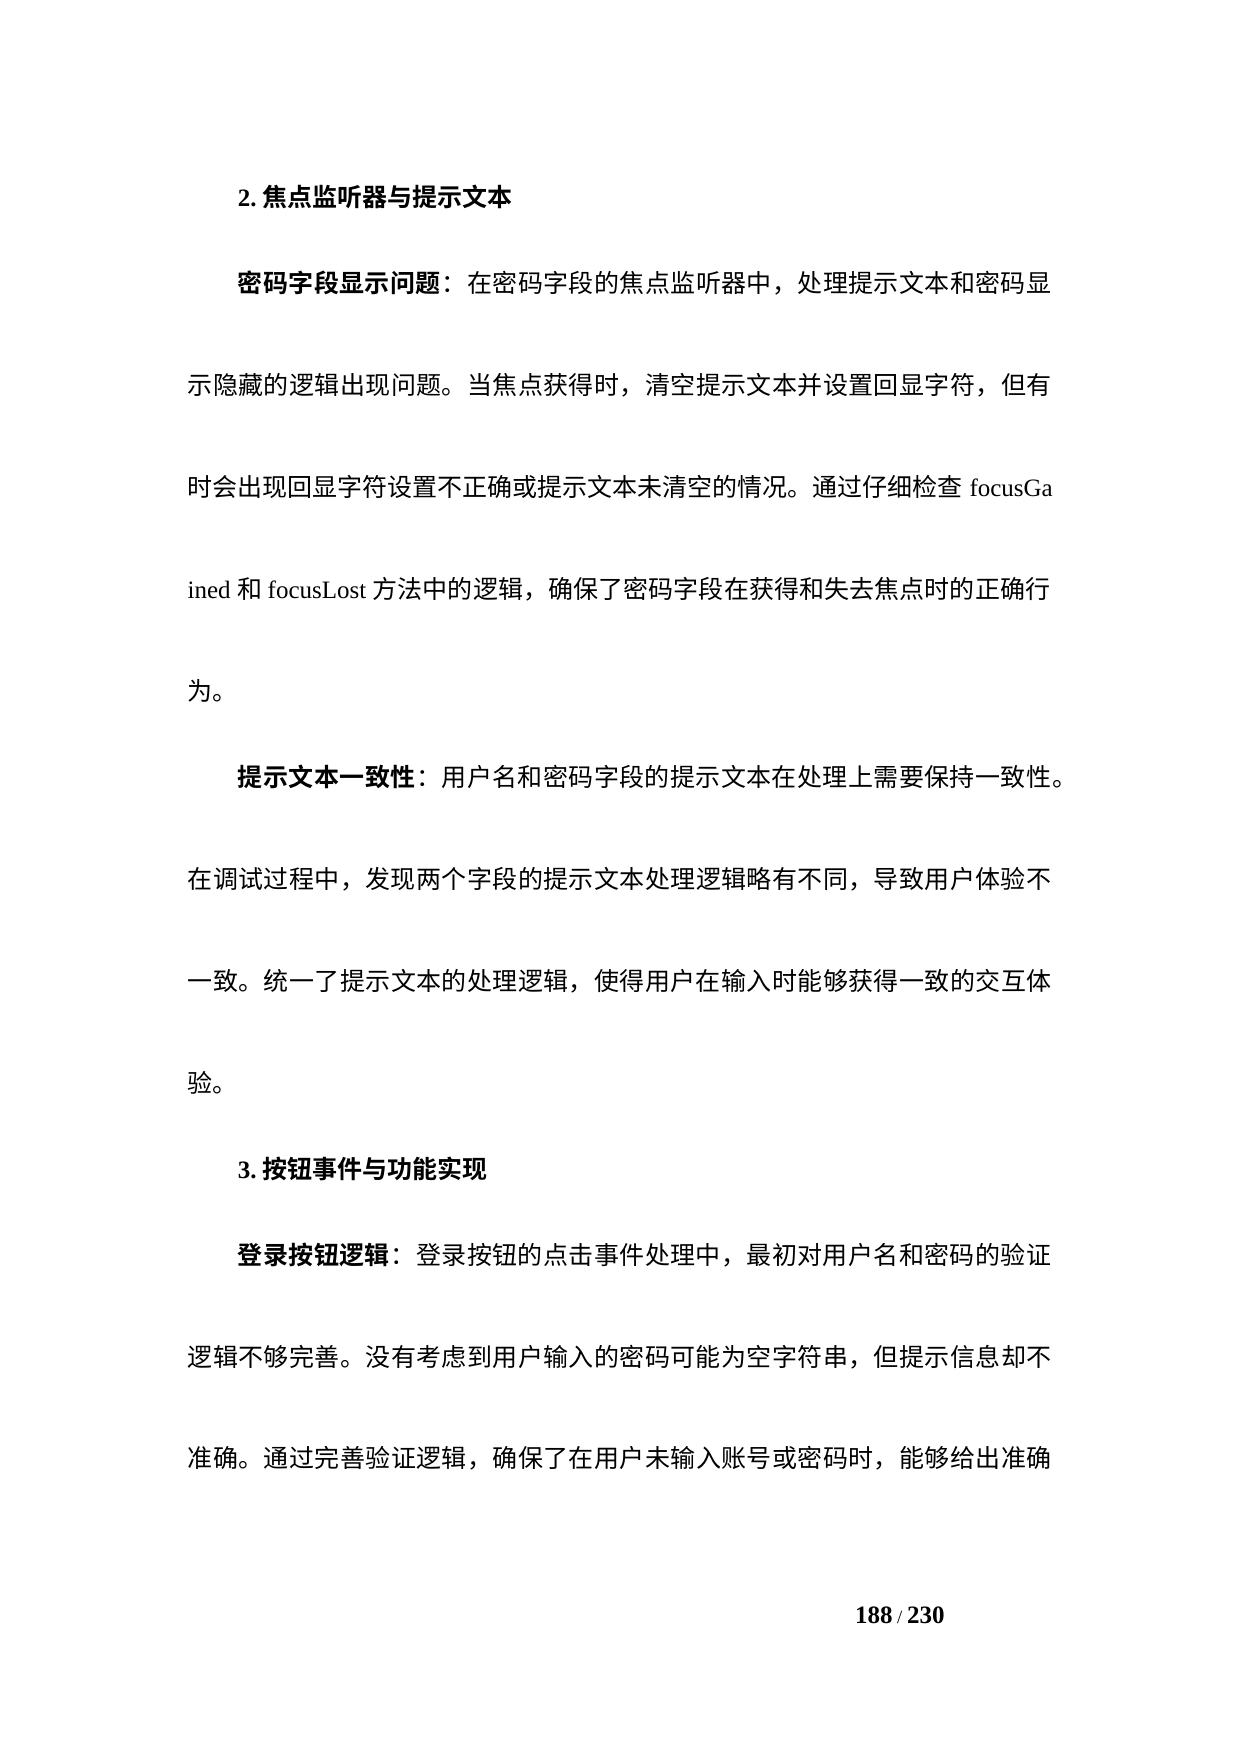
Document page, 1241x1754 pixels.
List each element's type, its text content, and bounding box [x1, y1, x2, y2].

text 提示文本一致性：用户名和密码字段的提示文本在处理上需要保持一致性。在调试过程中，发现两个字段的提示文本处理逻辑略有不同，导致用户体验不一致。统一了提示文本的处理逻辑，使得用户在输入时能够获得一致的交互体验。 [187, 742, 1053, 1115]
text 密码字段显示问题：在密码字段的焦点监听器中，处理提示文本和密码显示隐藏的逻辑出现问题。当焦点获得时，清空提示文本并设置回显字符，但有时会出现回显字符设置不正确或提示文本未清空的情况。通过仔细检查 focusGained 和 focusLost 方法中的逻辑，确保了密码字段在获得和失去焦点时的正确行为。 [187, 248, 1053, 723]
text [187, 1219, 1053, 1491]
text 2. 焦点监听器与提示文本 [187, 162, 1053, 230]
text 3. 按钮事件与功能实现 [187, 1133, 1053, 1201]
